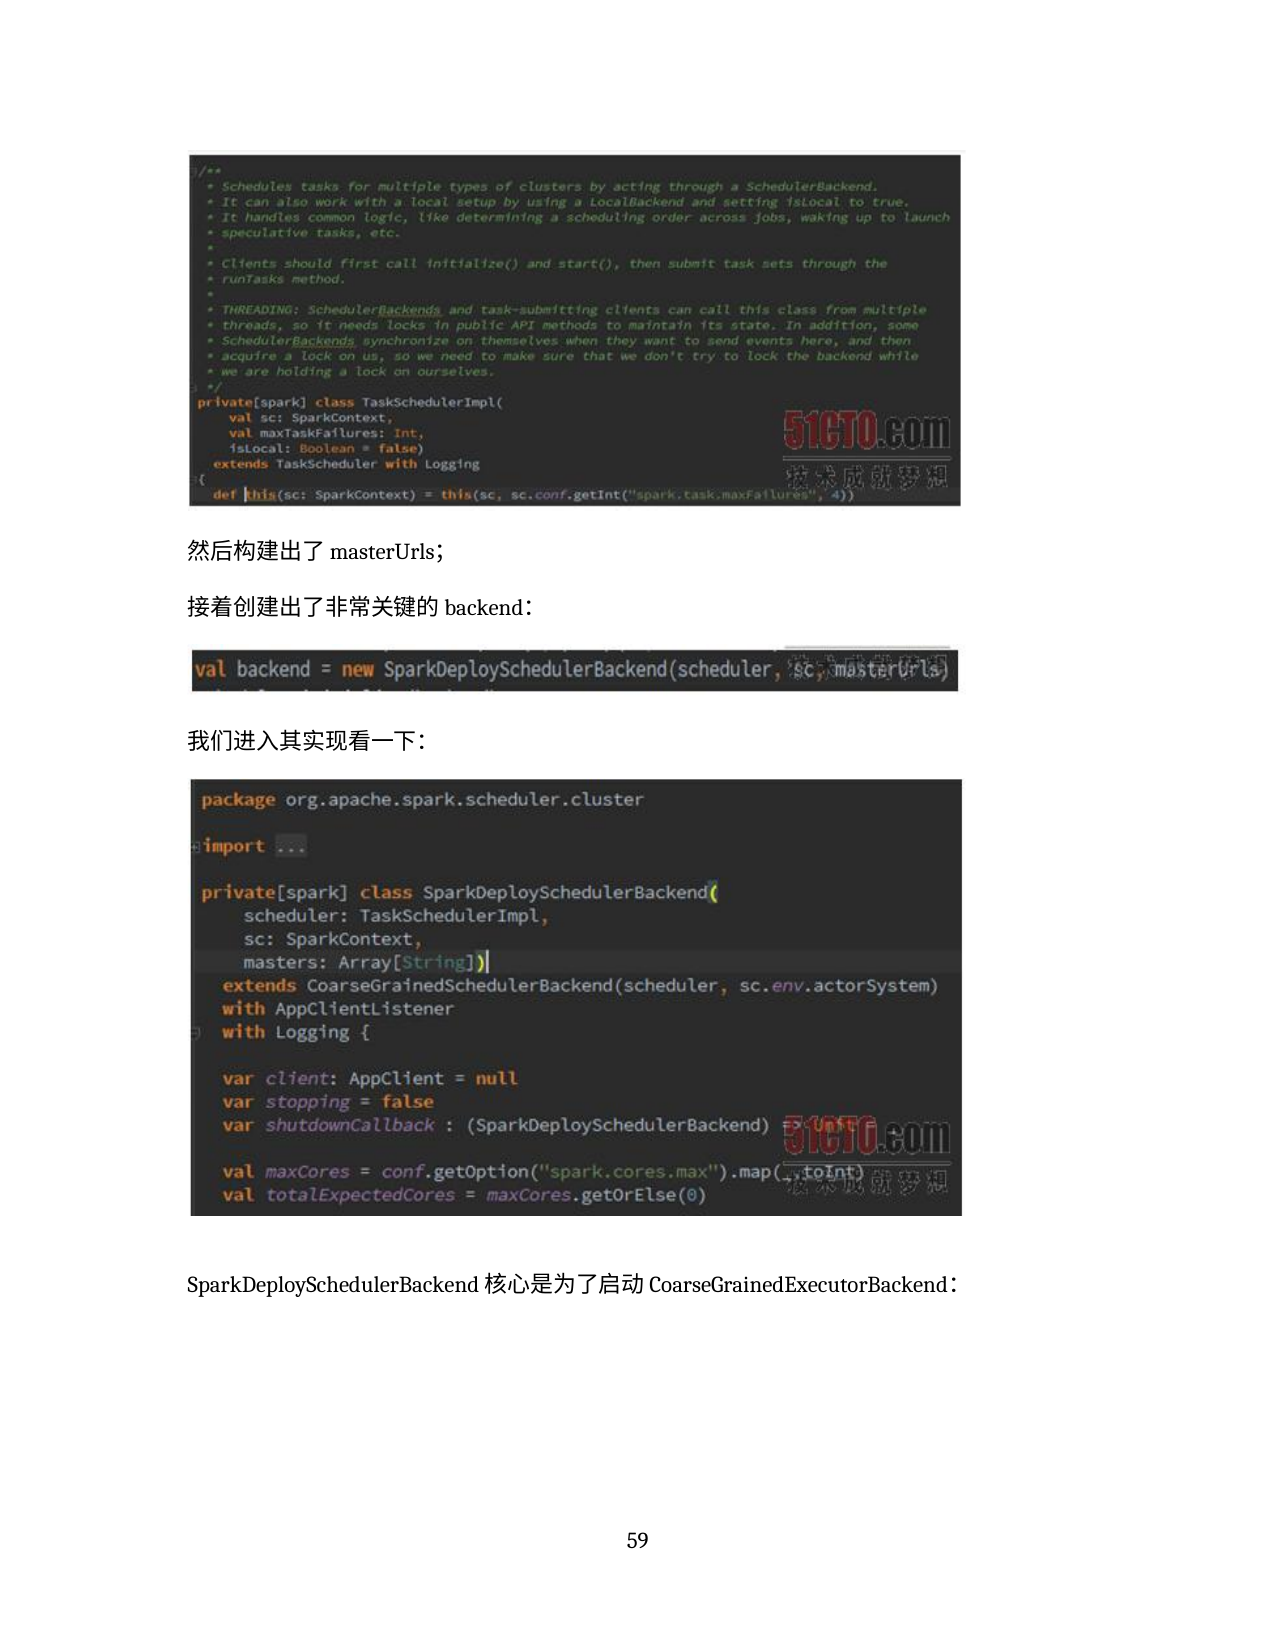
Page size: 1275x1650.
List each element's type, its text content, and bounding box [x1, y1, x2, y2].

picture [187, 778, 966, 1216]
picture [187, 150, 966, 511]
text SparkDeploySchedulerBackend核心是为了启动CoarseGrainedExecutorBackend： [187, 1238, 1087, 1299]
text 接着创建出了非常关键的backend： [187, 589, 1087, 622]
picture [187, 644, 966, 701]
text 我们进入其实现看一下： [187, 723, 1087, 756]
text 然后构建出了masterUrls； [187, 533, 1087, 566]
